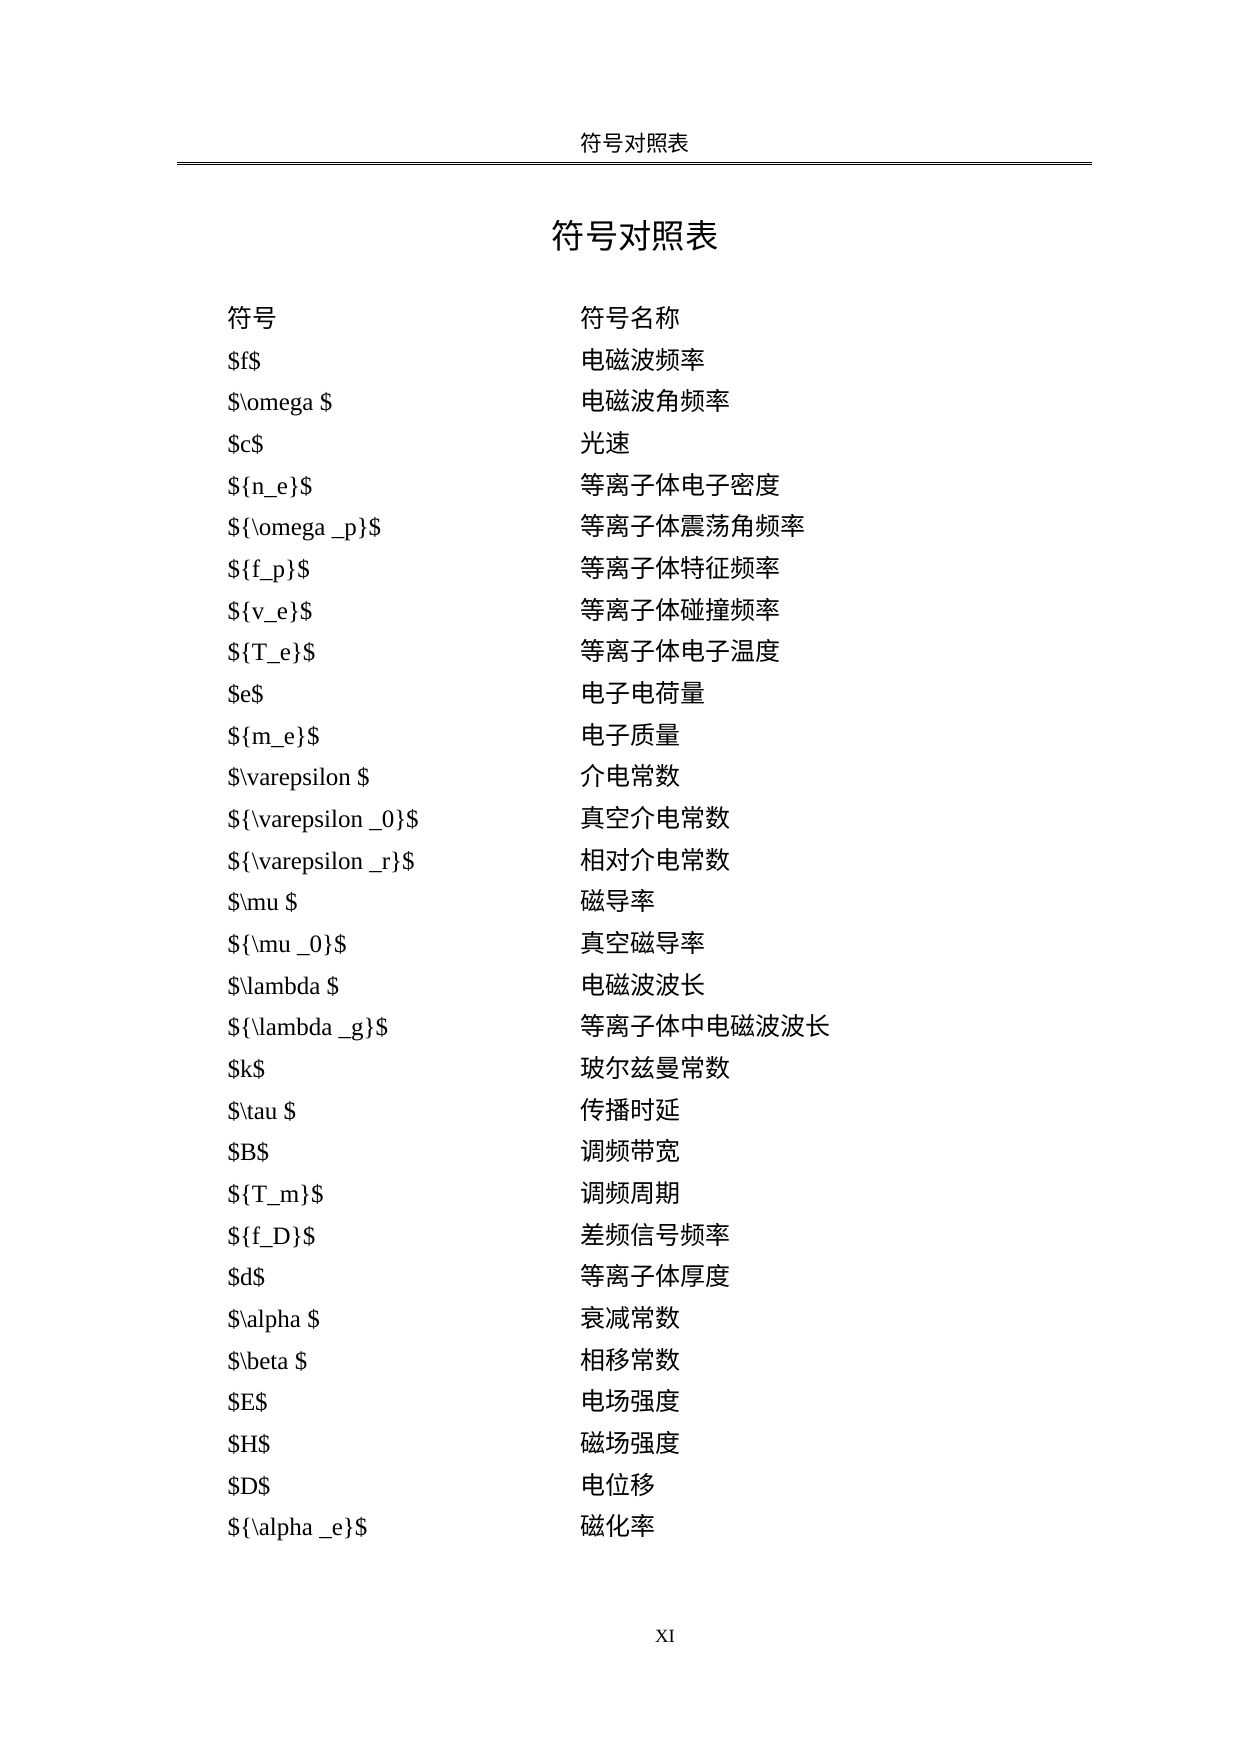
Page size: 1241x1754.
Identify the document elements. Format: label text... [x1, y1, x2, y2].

text ${\alpha _e}$ 磁化率 [177, 1502, 1092, 1544]
text ${T_e}$ 等离子体电子温度 [177, 627, 1092, 669]
text ${\lambda _g}$ 等离子体中电磁波波长 [177, 1002, 1092, 1044]
text $H$ 磁场强度 [177, 1419, 1092, 1461]
text ${f_D}$ 差频信号频率 [177, 1211, 1092, 1252]
text $c$ 光速 [177, 419, 1092, 461]
text $d$ 等离子体厚度 [177, 1252, 1092, 1294]
text $B$ 调频带宽 [177, 1127, 1092, 1169]
text $\tau $ 传播时延 [177, 1086, 1092, 1127]
text ${\mu _0}$ 真空磁导率 [177, 919, 1092, 961]
text $\varepsilon $ 介电常数 [177, 752, 1092, 794]
text $k$ 玻尔兹曼常数 [177, 1044, 1092, 1086]
text ${\varepsilon _0}$ 真空介电常数 [177, 794, 1092, 836]
text $\alpha $ 衰减常数 [177, 1294, 1092, 1336]
text $E$ 电场强度 [177, 1377, 1092, 1419]
text $D$ 电位移 [177, 1461, 1092, 1502]
text ${\varepsilon _r}$ 相对介电常数 [177, 836, 1092, 877]
text $f$ 电磁波频率 [177, 336, 1092, 377]
text ${T_m}$ 调频周期 [177, 1169, 1092, 1211]
text ${v_e}$ 等离子体碰撞频率 [177, 586, 1092, 627]
text ${\omega _p}$ 等离子体震荡角频率 [177, 502, 1092, 544]
text 符号对照表 [177, 215, 1092, 257]
text $e$ 电子电荷量 [177, 669, 1092, 711]
text $\lambda $ 电磁波波长 [177, 961, 1092, 1002]
text ${n_e}$ 等离子体电子密度 [177, 461, 1092, 502]
text $\mu $ 磁导率 [177, 877, 1092, 919]
text $\omega $ 电磁波角频率 [177, 377, 1092, 419]
text ${m_e}$ 电子质量 [177, 711, 1092, 752]
text ${f_p}$ 等离子体特征频率 [177, 544, 1092, 586]
text 符号 符号名称 [177, 294, 1092, 336]
text $\beta $ 相移常数 [177, 1336, 1092, 1377]
